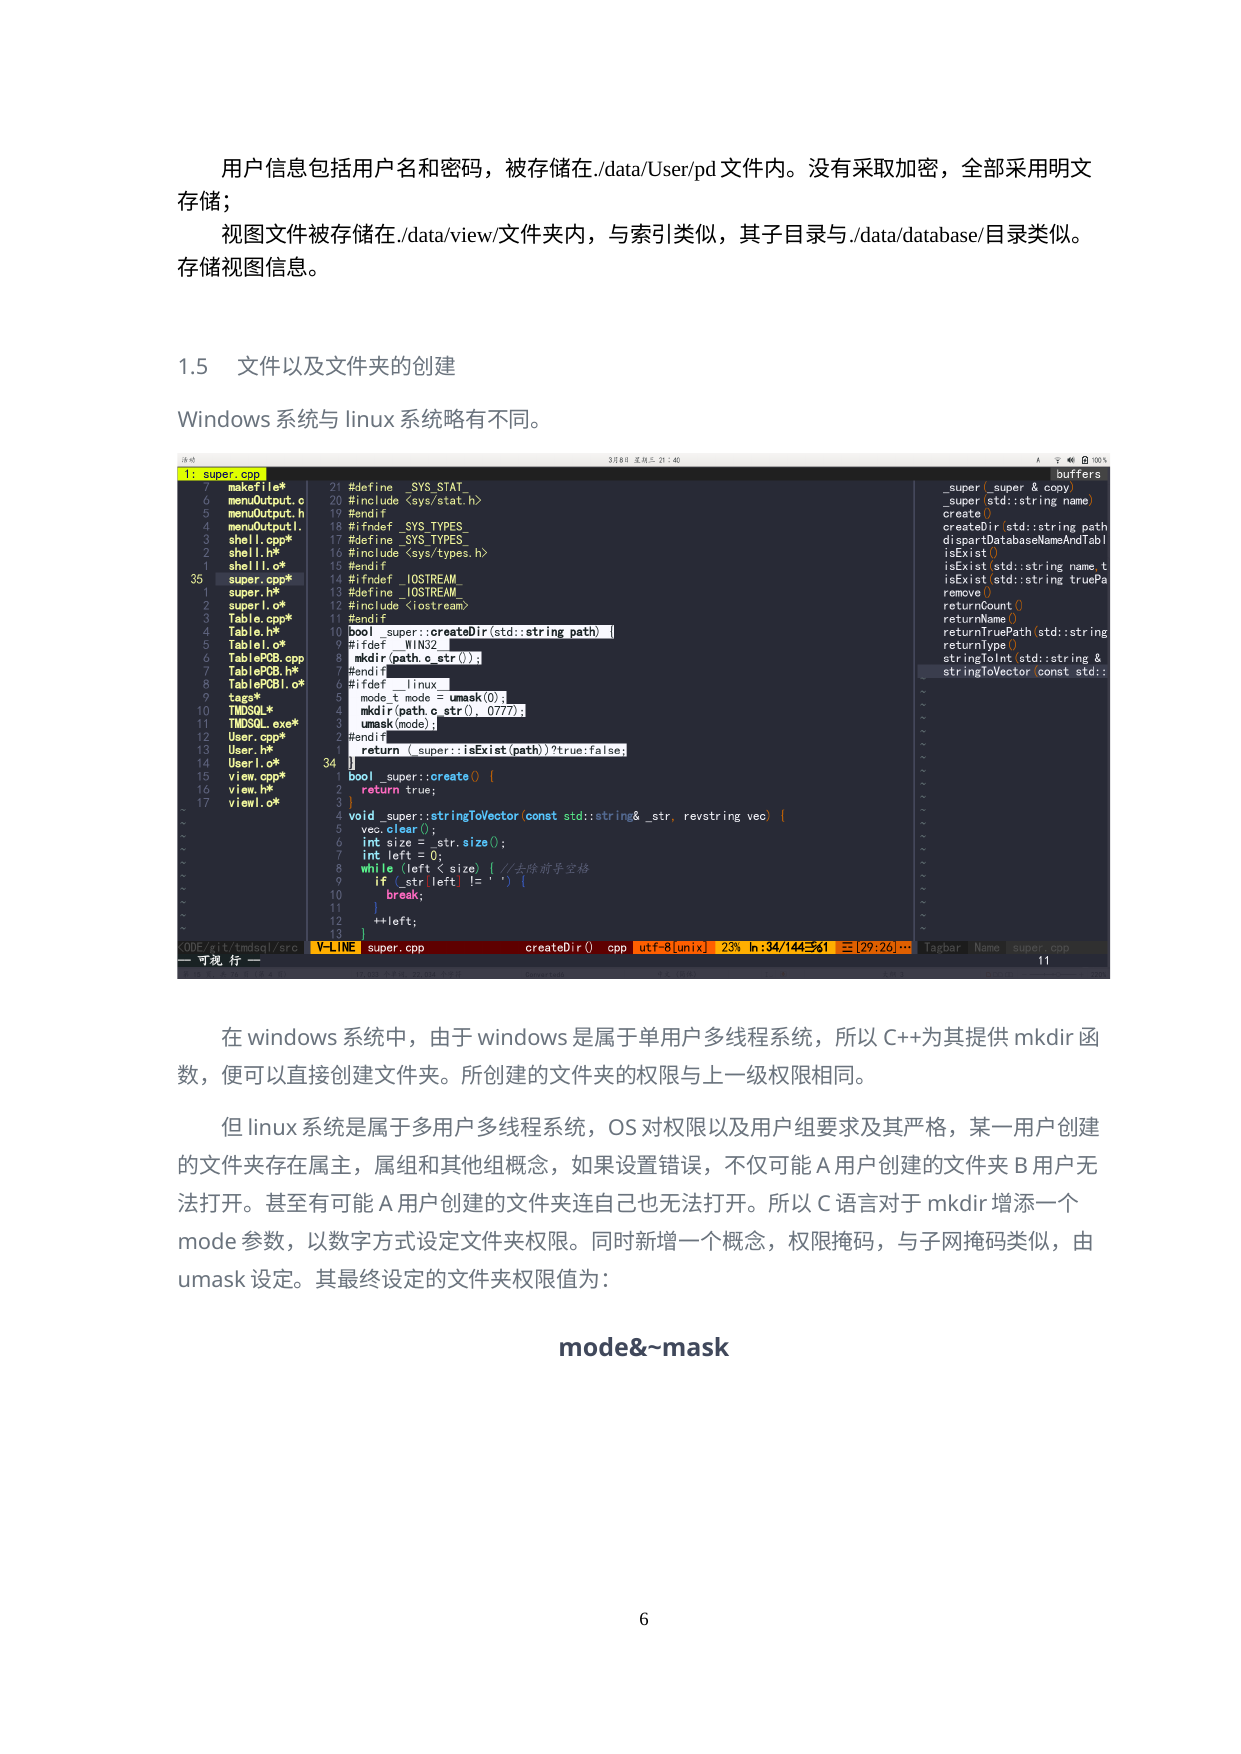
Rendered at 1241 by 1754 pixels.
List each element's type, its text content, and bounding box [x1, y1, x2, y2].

picture [177, 453, 1111, 979]
text 视图文件被存储在./data/view/文件夹内，与索引类似，其子目录与./data/database/目录类似。存储视图信息。 [177, 217, 1110, 283]
text 在windows系统中，由于windows是属于单用户多线程系统，所以C++为其提供mkdir函数，便可以直接创建文件夹。所创建的文件夹的权限与上一级权限相同。 [177, 979, 1110, 1090]
text 用户信息包括用户名和密码，被存储在./data/User/pd文件内。没有采取加密，全部采用明文存储； [177, 151, 1110, 217]
text mode&~mask [177, 1314, 1110, 1380]
text Windows系统与linux系统略有不同。 [177, 401, 1110, 434]
text 但linux系统是属于多用户多线程系统，OS对权限以及用户组要求及其严格，某一用户创建的文件夹存在属主，属组和其他组概念，如果设置错误，不仅可能A用户创建的文件夹B用户无法打开。甚至有可能A用户创建的文件夹连自己也无法打开。所以C语言对于mkdir增添一个mode参数，以数字方式设定文件夹权限。同时新增一个概念，权限掩码，与子网掩码类似，由umask设定。其最终设定的文件夹权限值为： [177, 1110, 1110, 1294]
list 文件以及文件夹的创建 [177, 349, 1110, 382]
